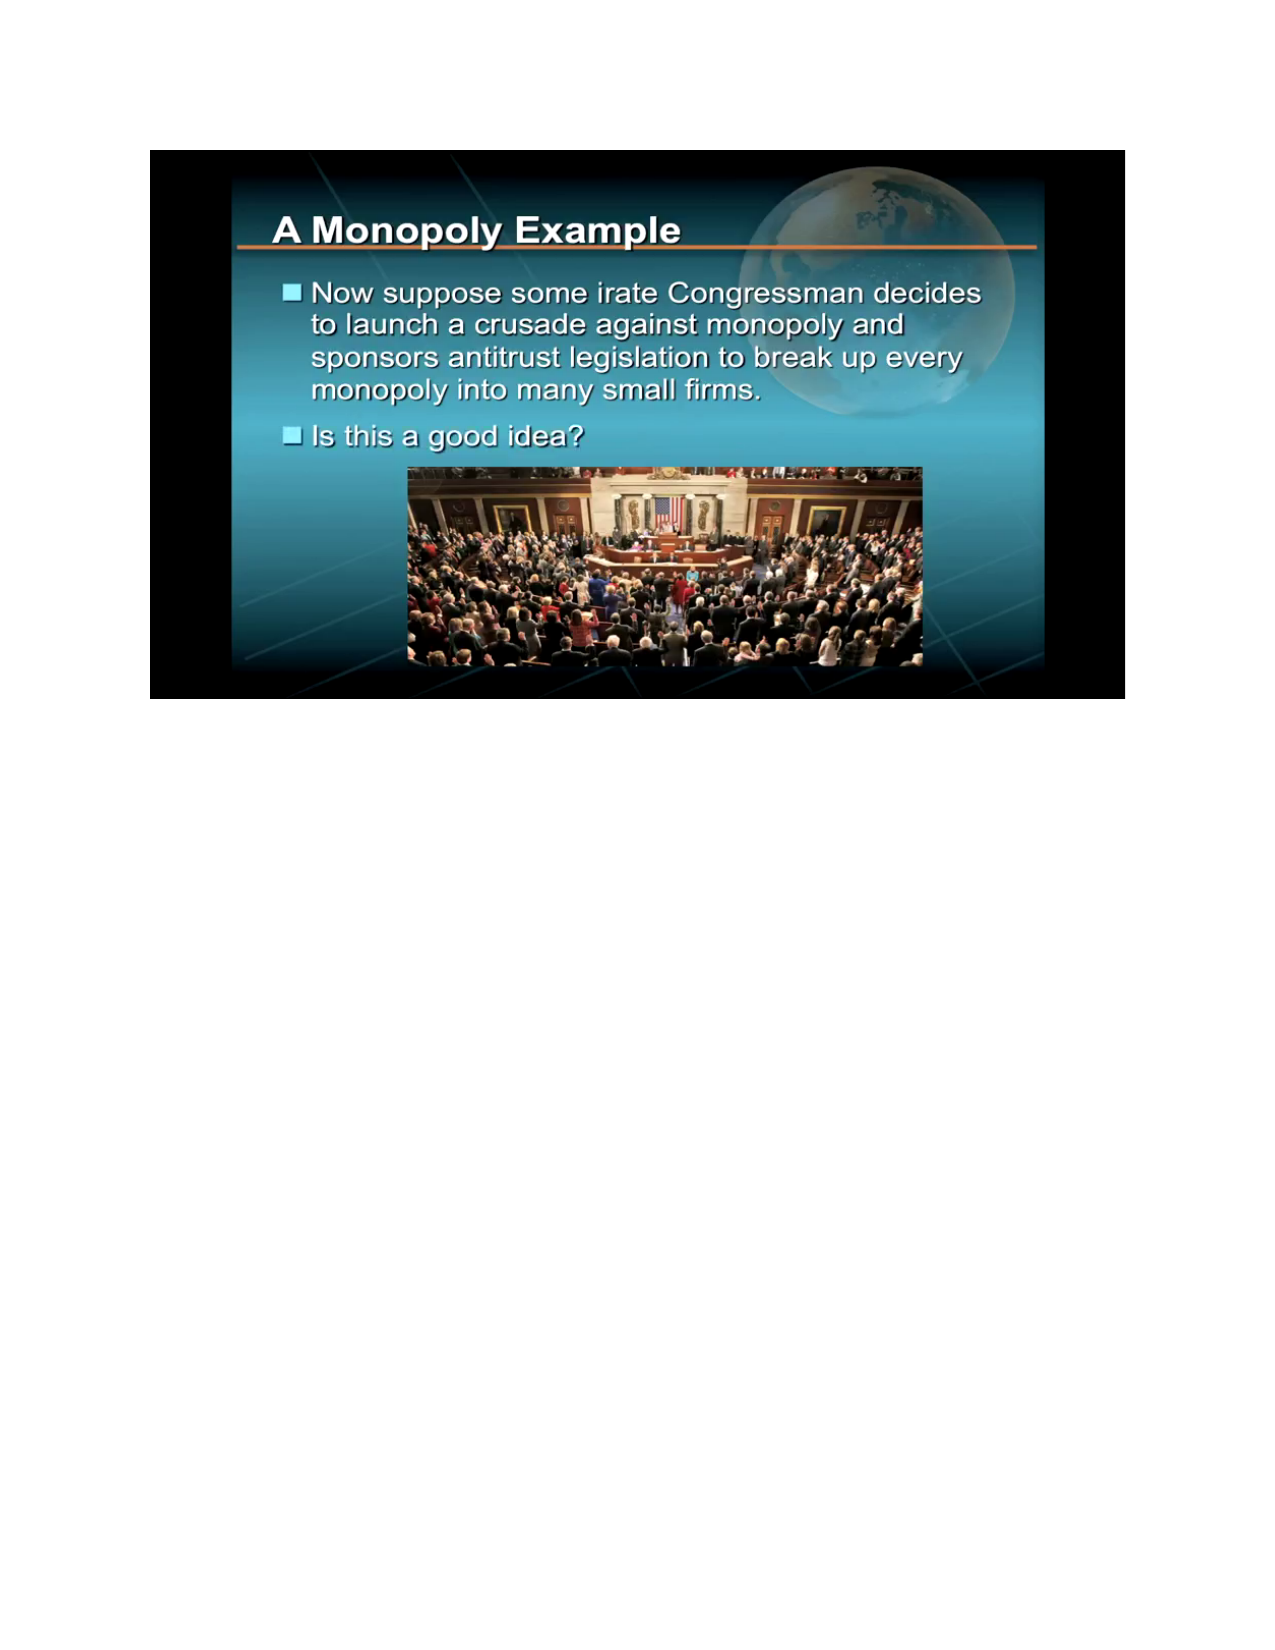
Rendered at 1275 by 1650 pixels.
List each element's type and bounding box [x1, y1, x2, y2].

picture [150, 150, 1125, 699]
